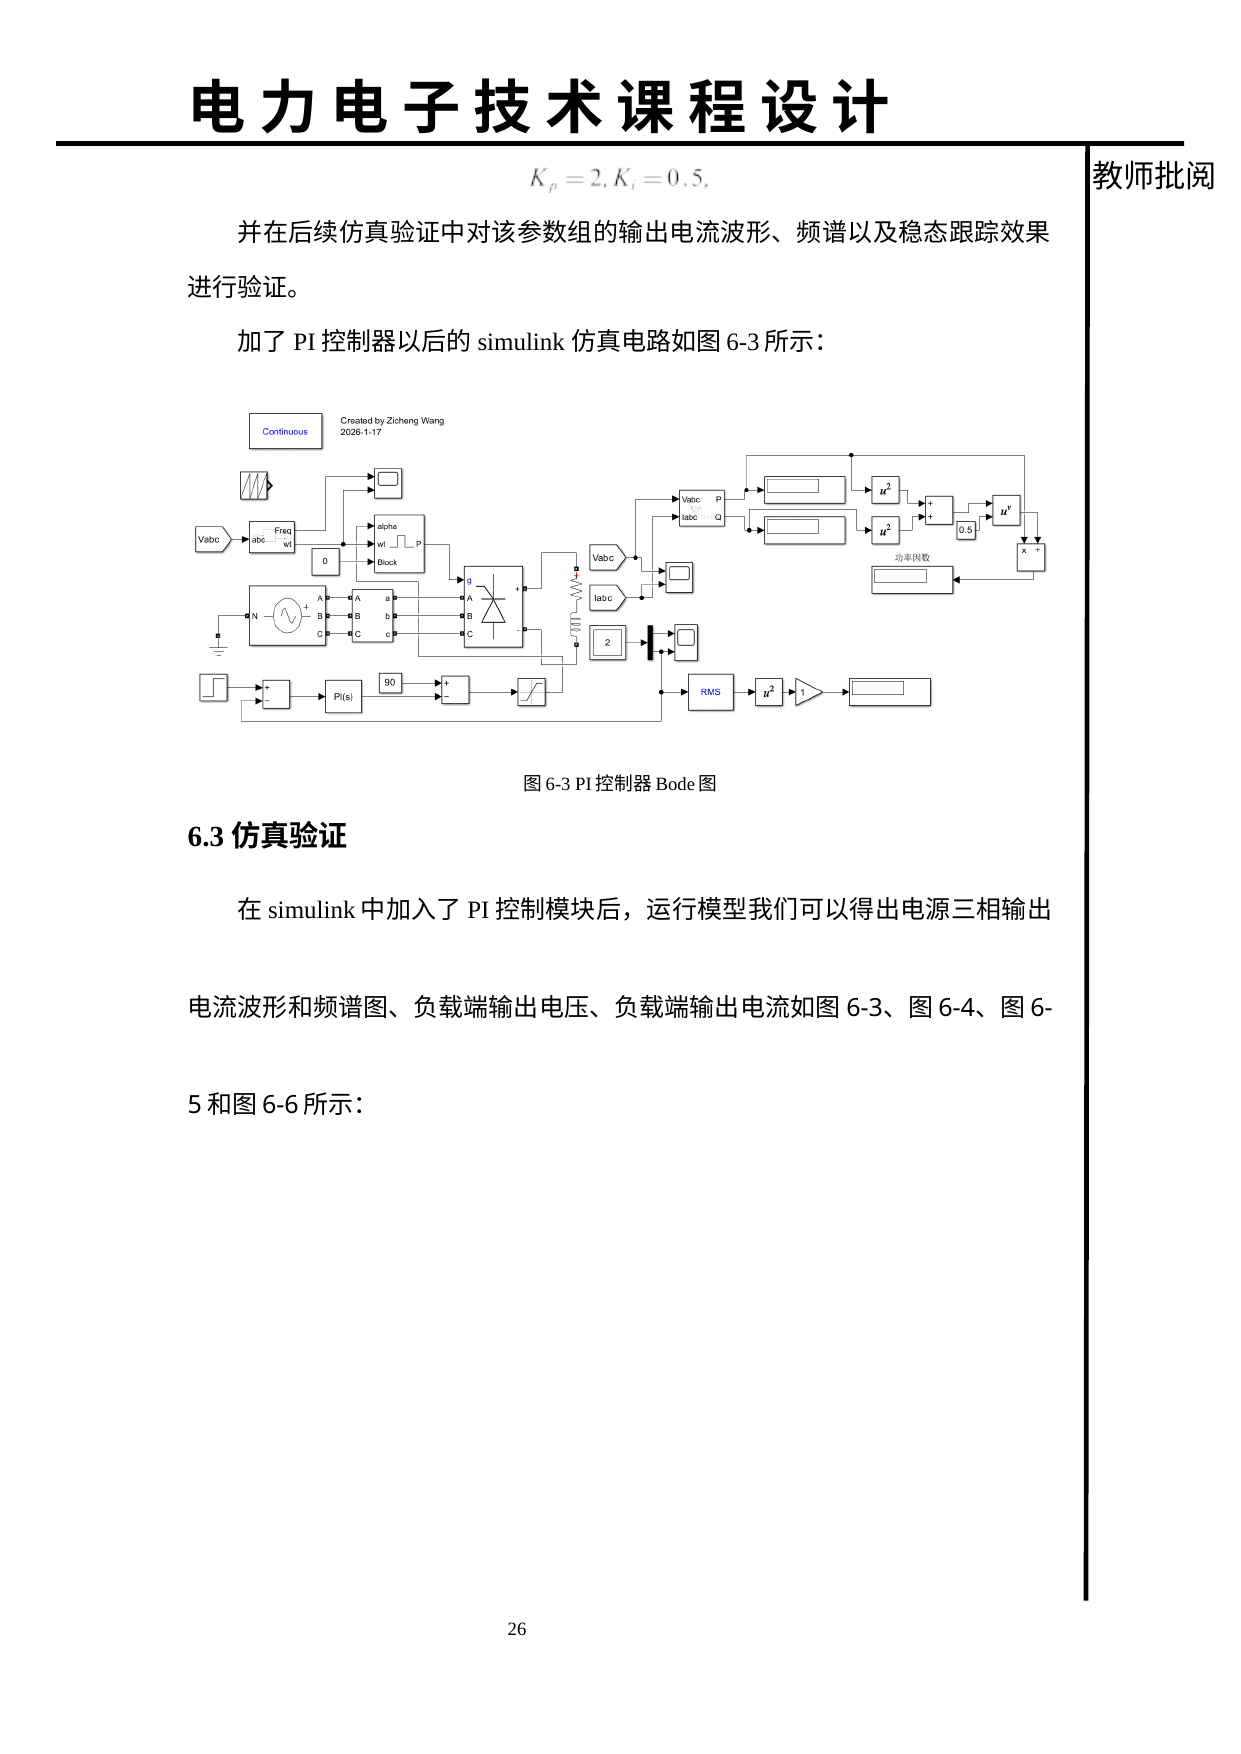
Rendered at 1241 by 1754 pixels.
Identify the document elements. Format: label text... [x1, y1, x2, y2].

text 加了 PI 控制器以后的 simulink 仿真电路如图6-3所示： [187, 322, 1053, 358]
text 图6-3 PI控制器Bode图 [187, 766, 1053, 798]
text 6.3 仿真验证 [187, 812, 1053, 854]
text 并在后续仿真验证中对该参数组的输出电流波形、频谱以及稳态跟踪效果进行验证。 [187, 213, 1053, 303]
text 在simulink中加入了PI控制模块后，运行模型我们可以得出电源三相输出电流波形和频谱图、负载端输出电压、负载端输出电流如图6-3、图6-4、图6-5和图6-6所示： [187, 876, 1053, 1136]
picture [187, 376, 1053, 759]
